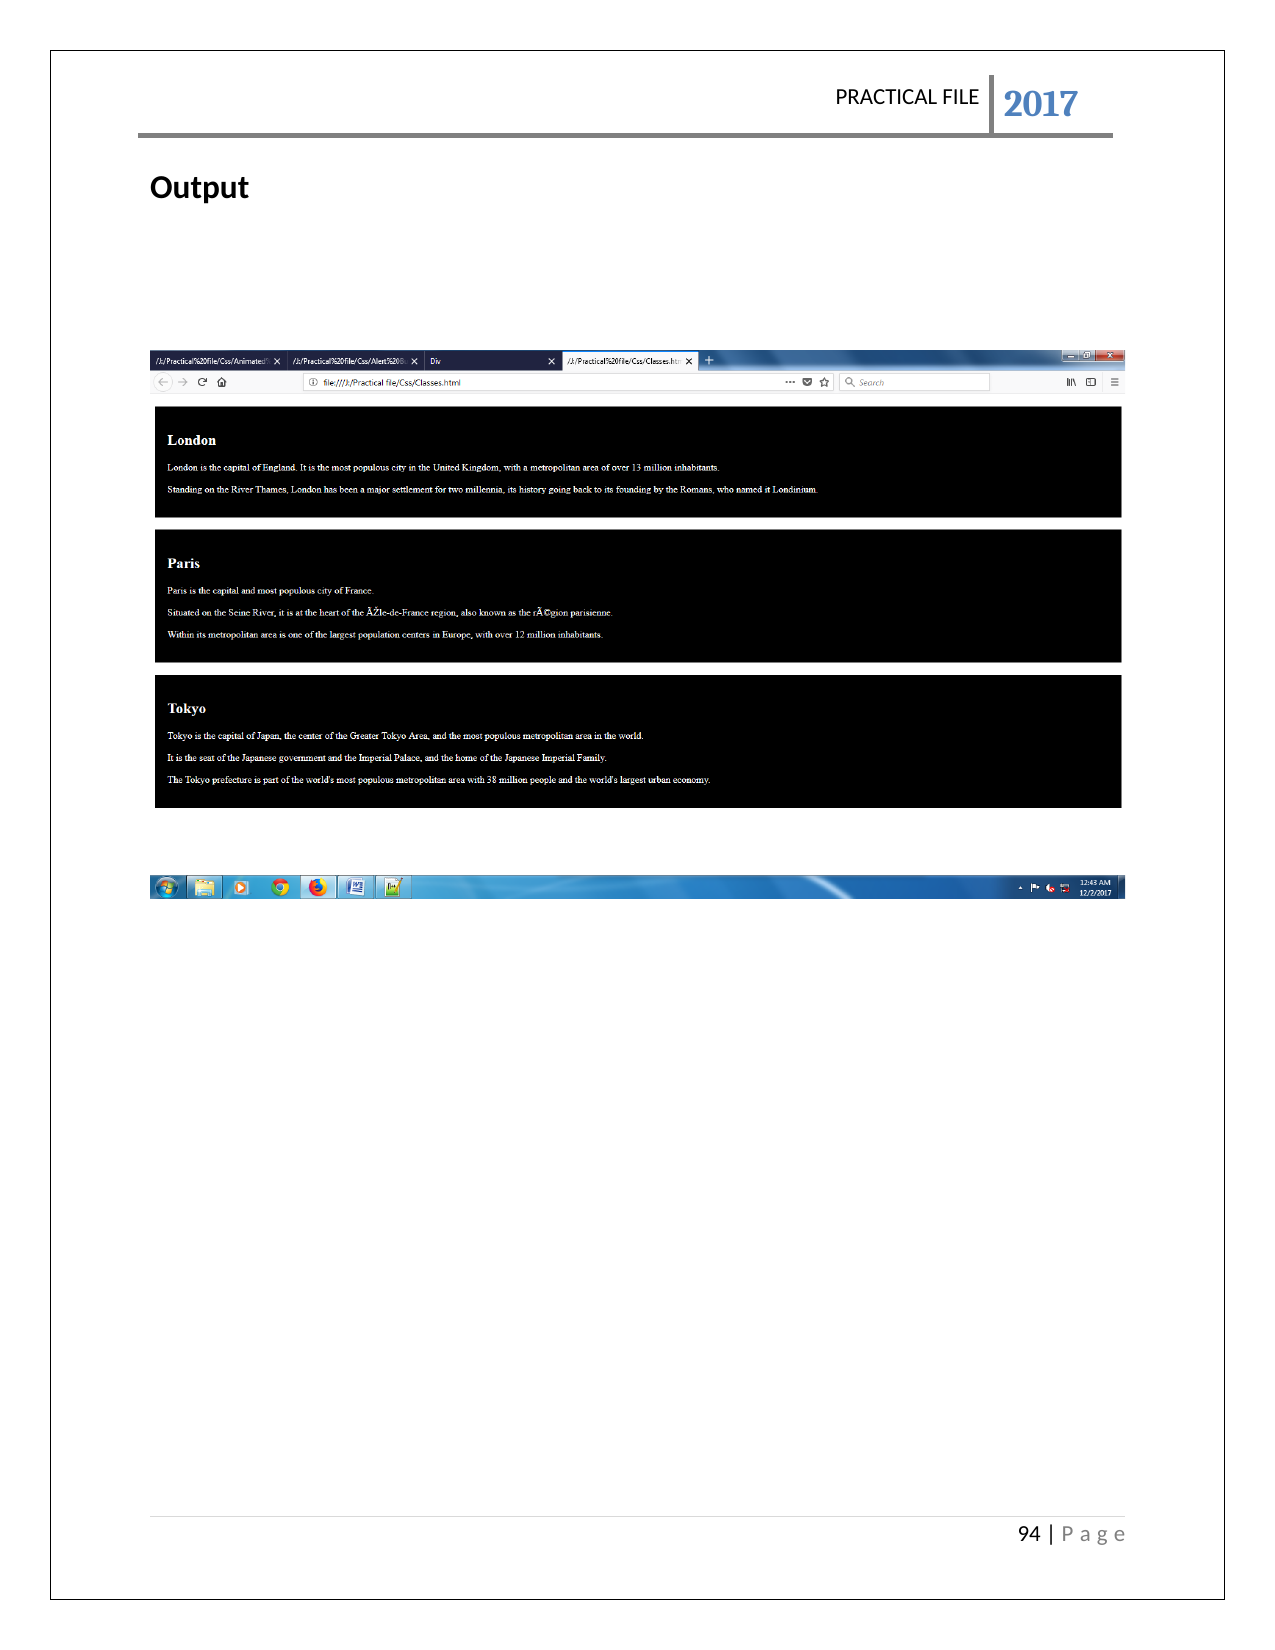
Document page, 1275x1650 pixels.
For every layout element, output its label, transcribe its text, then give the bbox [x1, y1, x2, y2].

picture [150, 350, 1125, 899]
text Output [150, 166, 1125, 207]
